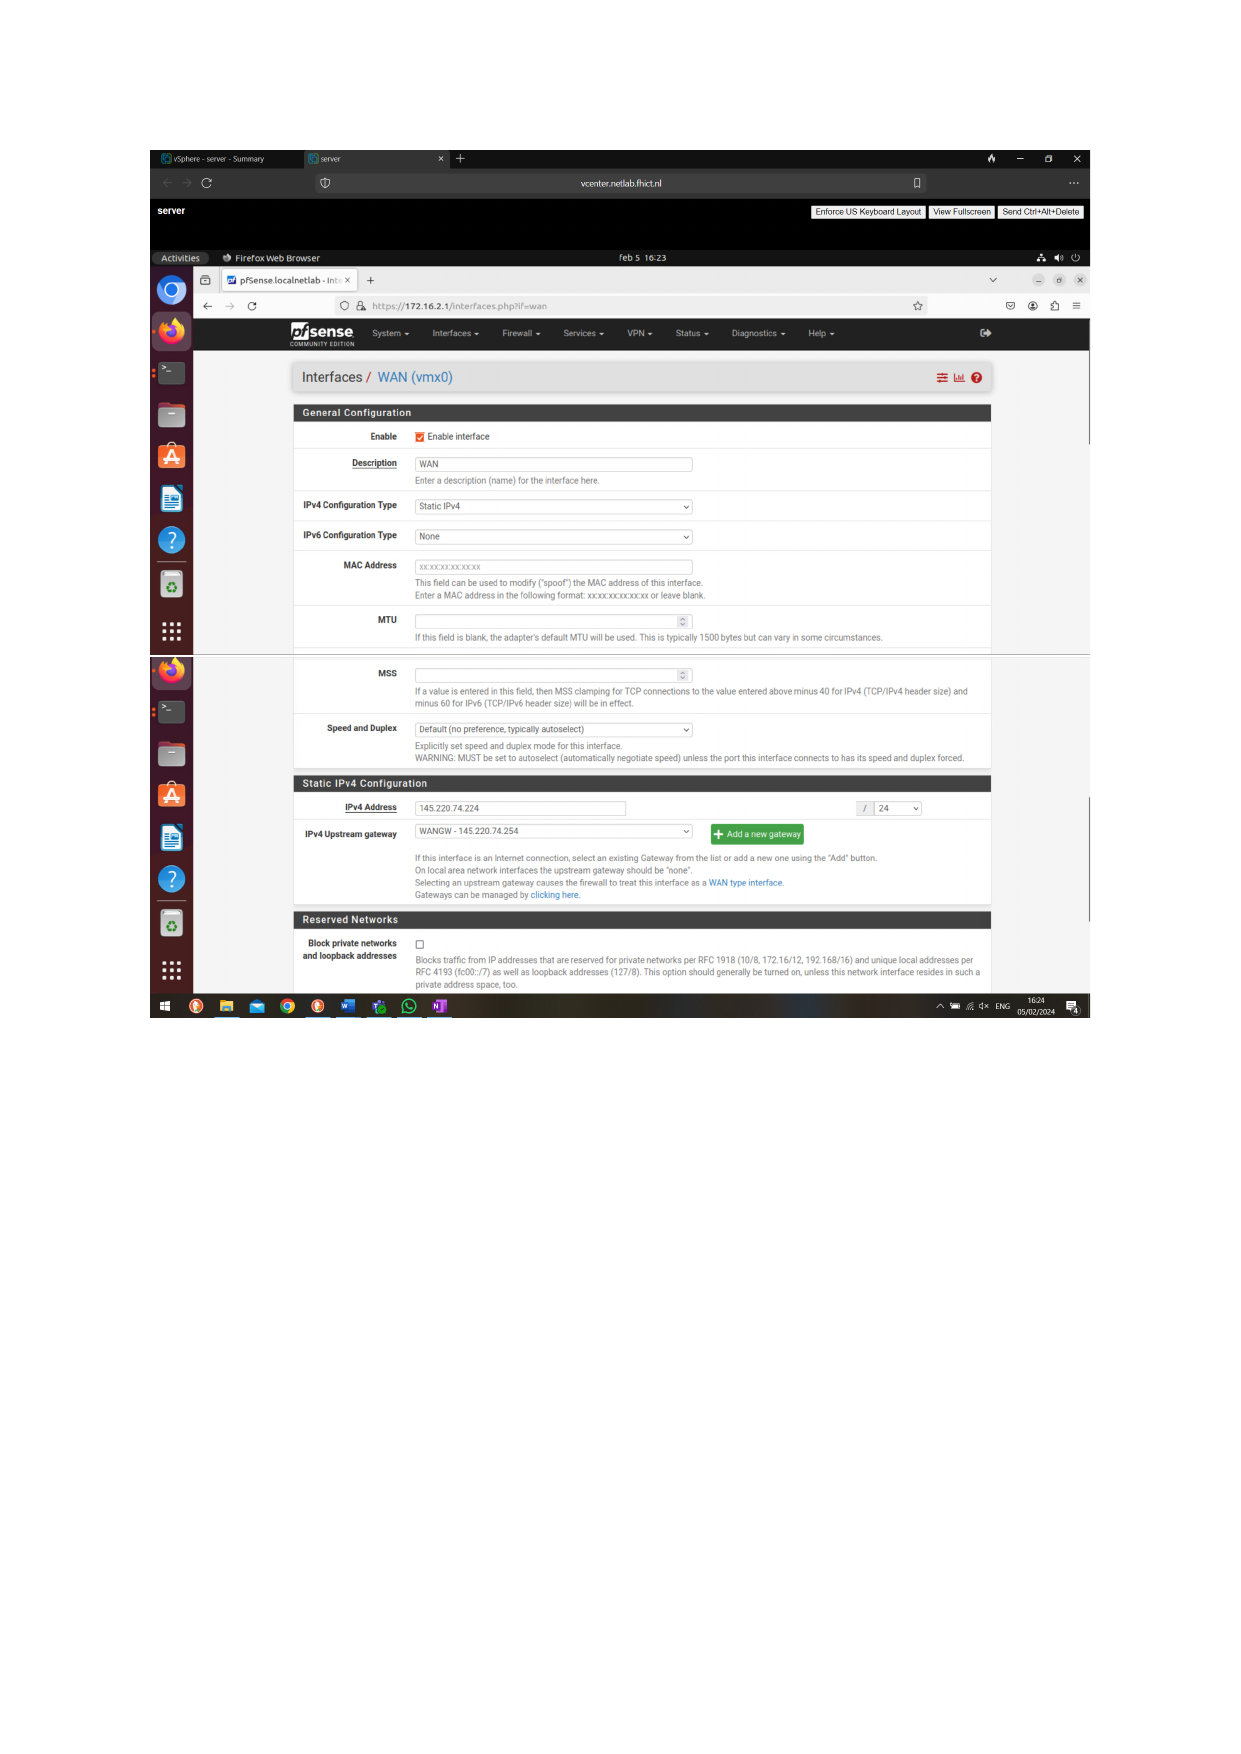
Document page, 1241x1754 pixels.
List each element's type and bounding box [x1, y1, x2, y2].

picture [150, 657, 1091, 1018]
picture [150, 150, 1091, 655]
